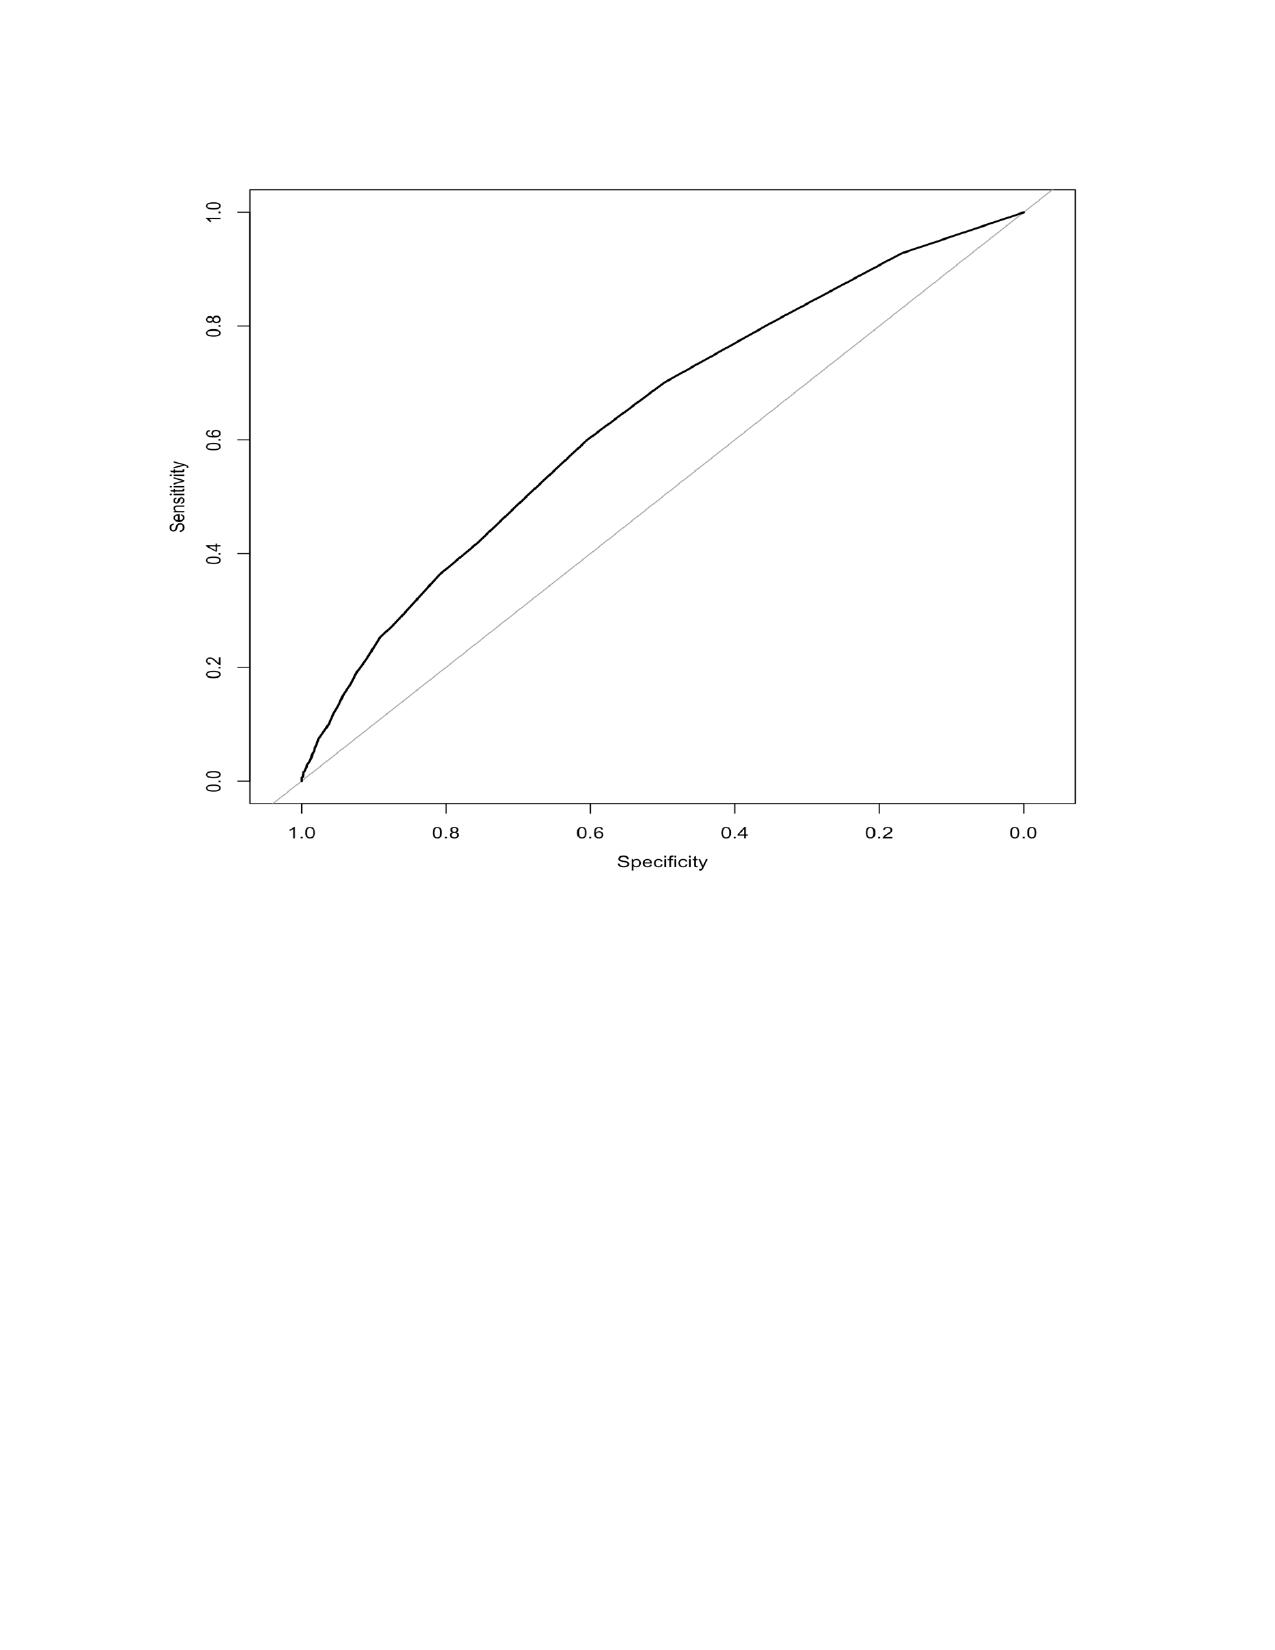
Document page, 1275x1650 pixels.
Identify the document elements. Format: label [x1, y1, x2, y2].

picture [150, 150, 1125, 882]
